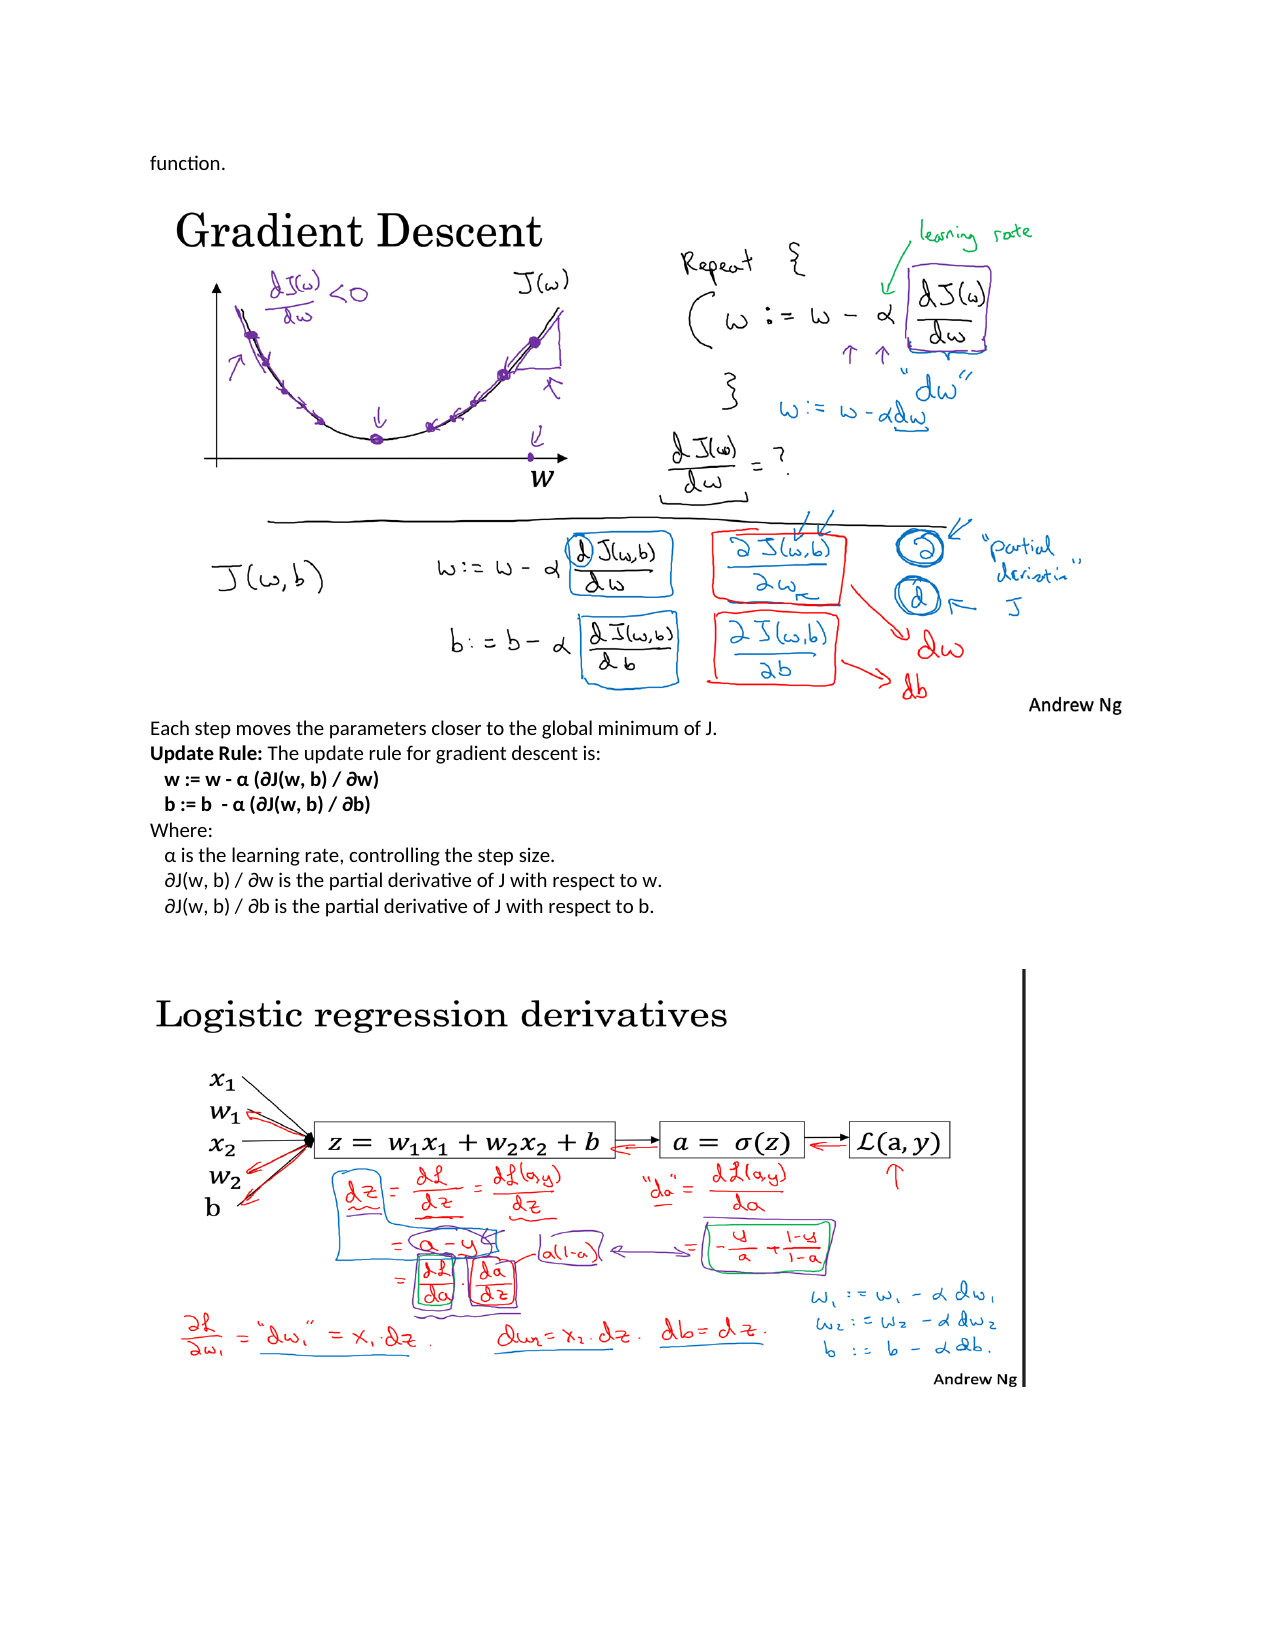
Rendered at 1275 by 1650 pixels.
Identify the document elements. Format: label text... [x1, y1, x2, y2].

picture [150, 969, 1026, 1387]
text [150, 150, 1125, 175]
picture [150, 175, 1125, 716]
text Each step moves the parameters closer to the global minimum of J. [150, 716, 1125, 741]
text Update Rule: The update rule for gradient descent is: w := w - α (∂J(w, b) / ∂w) b := b - α (∂J(w, b) / ∂b) Where: α is the learning rate, controlling the step size. ∂J(w, b) / ∂w is the partial derivative of J with respect to w. ∂J(w, b) / ∂b is the partial derivative of J with respect to b. [150, 741, 1125, 918]
